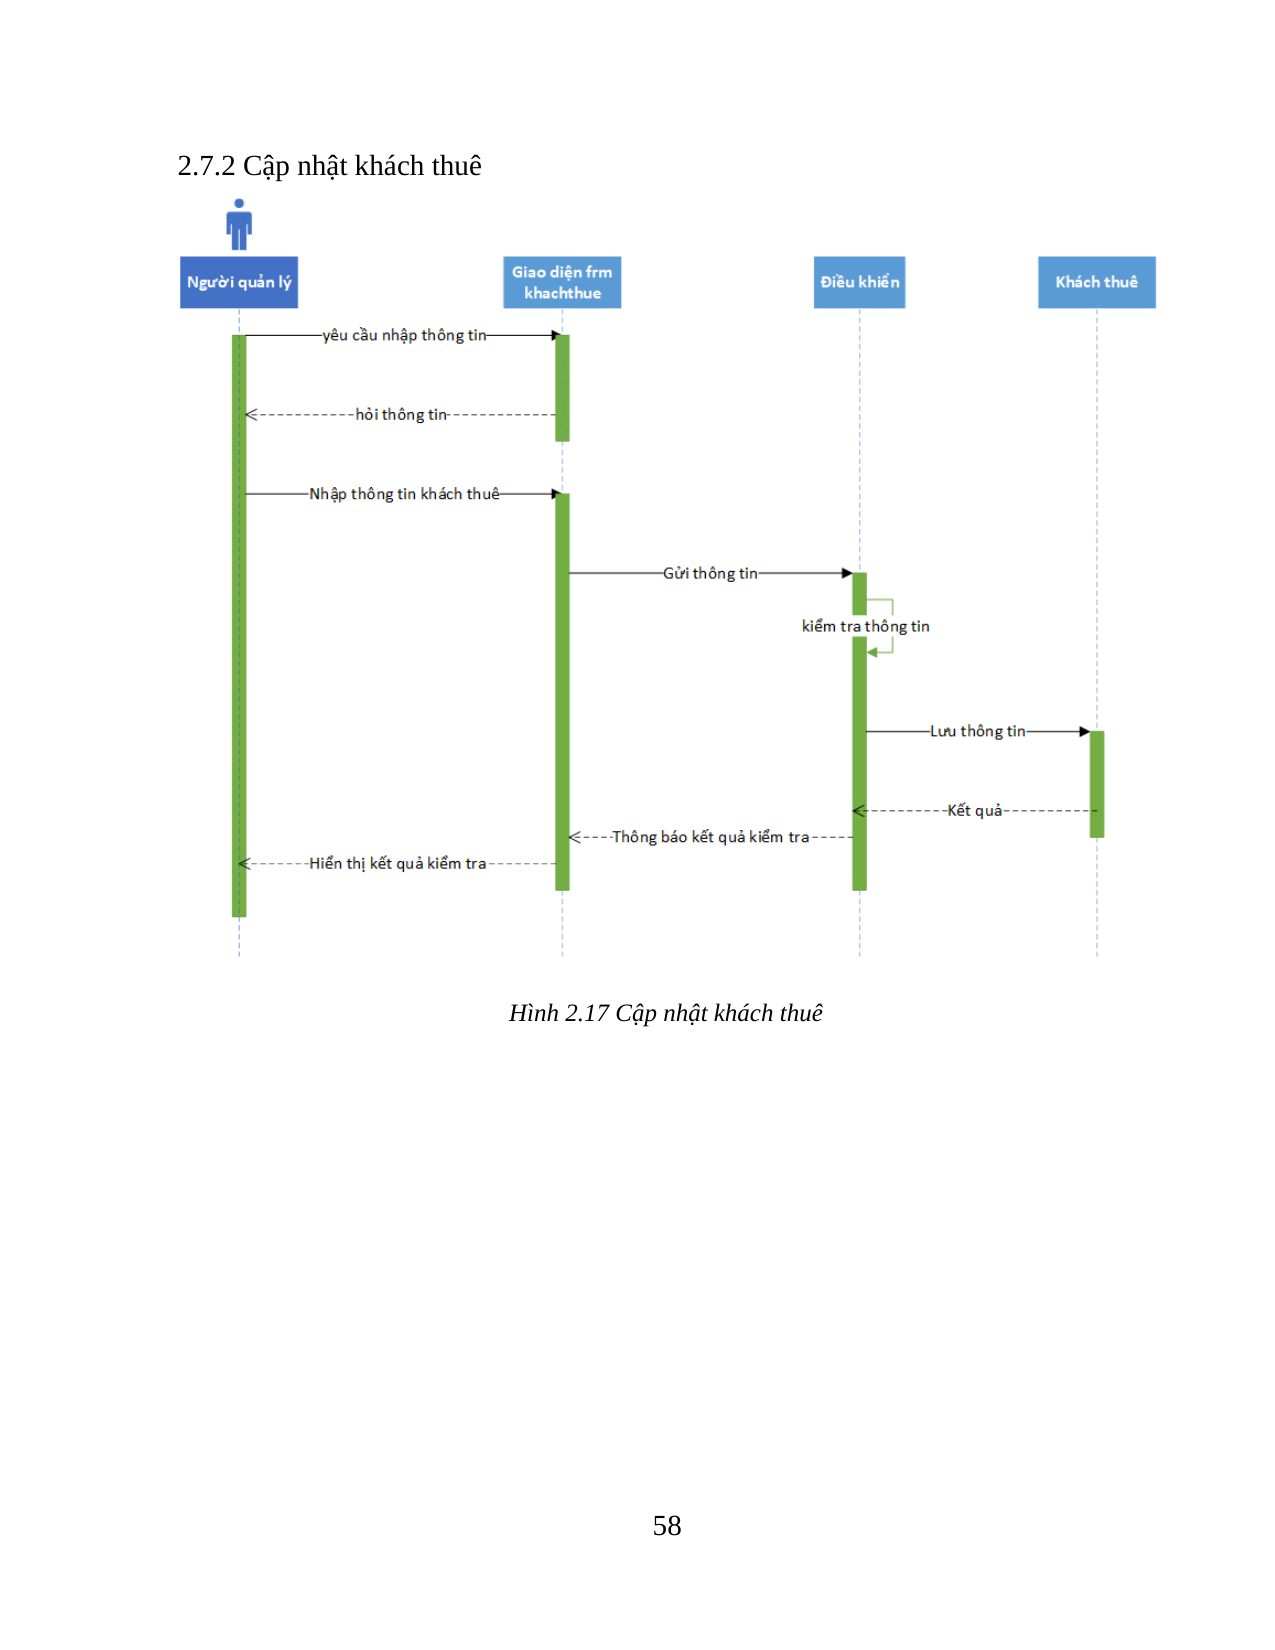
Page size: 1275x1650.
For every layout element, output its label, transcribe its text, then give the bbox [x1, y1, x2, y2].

subtitle 2.7.2 Cập nhật khách thuê [177, 148, 1157, 181]
picture [177, 198, 1158, 957]
